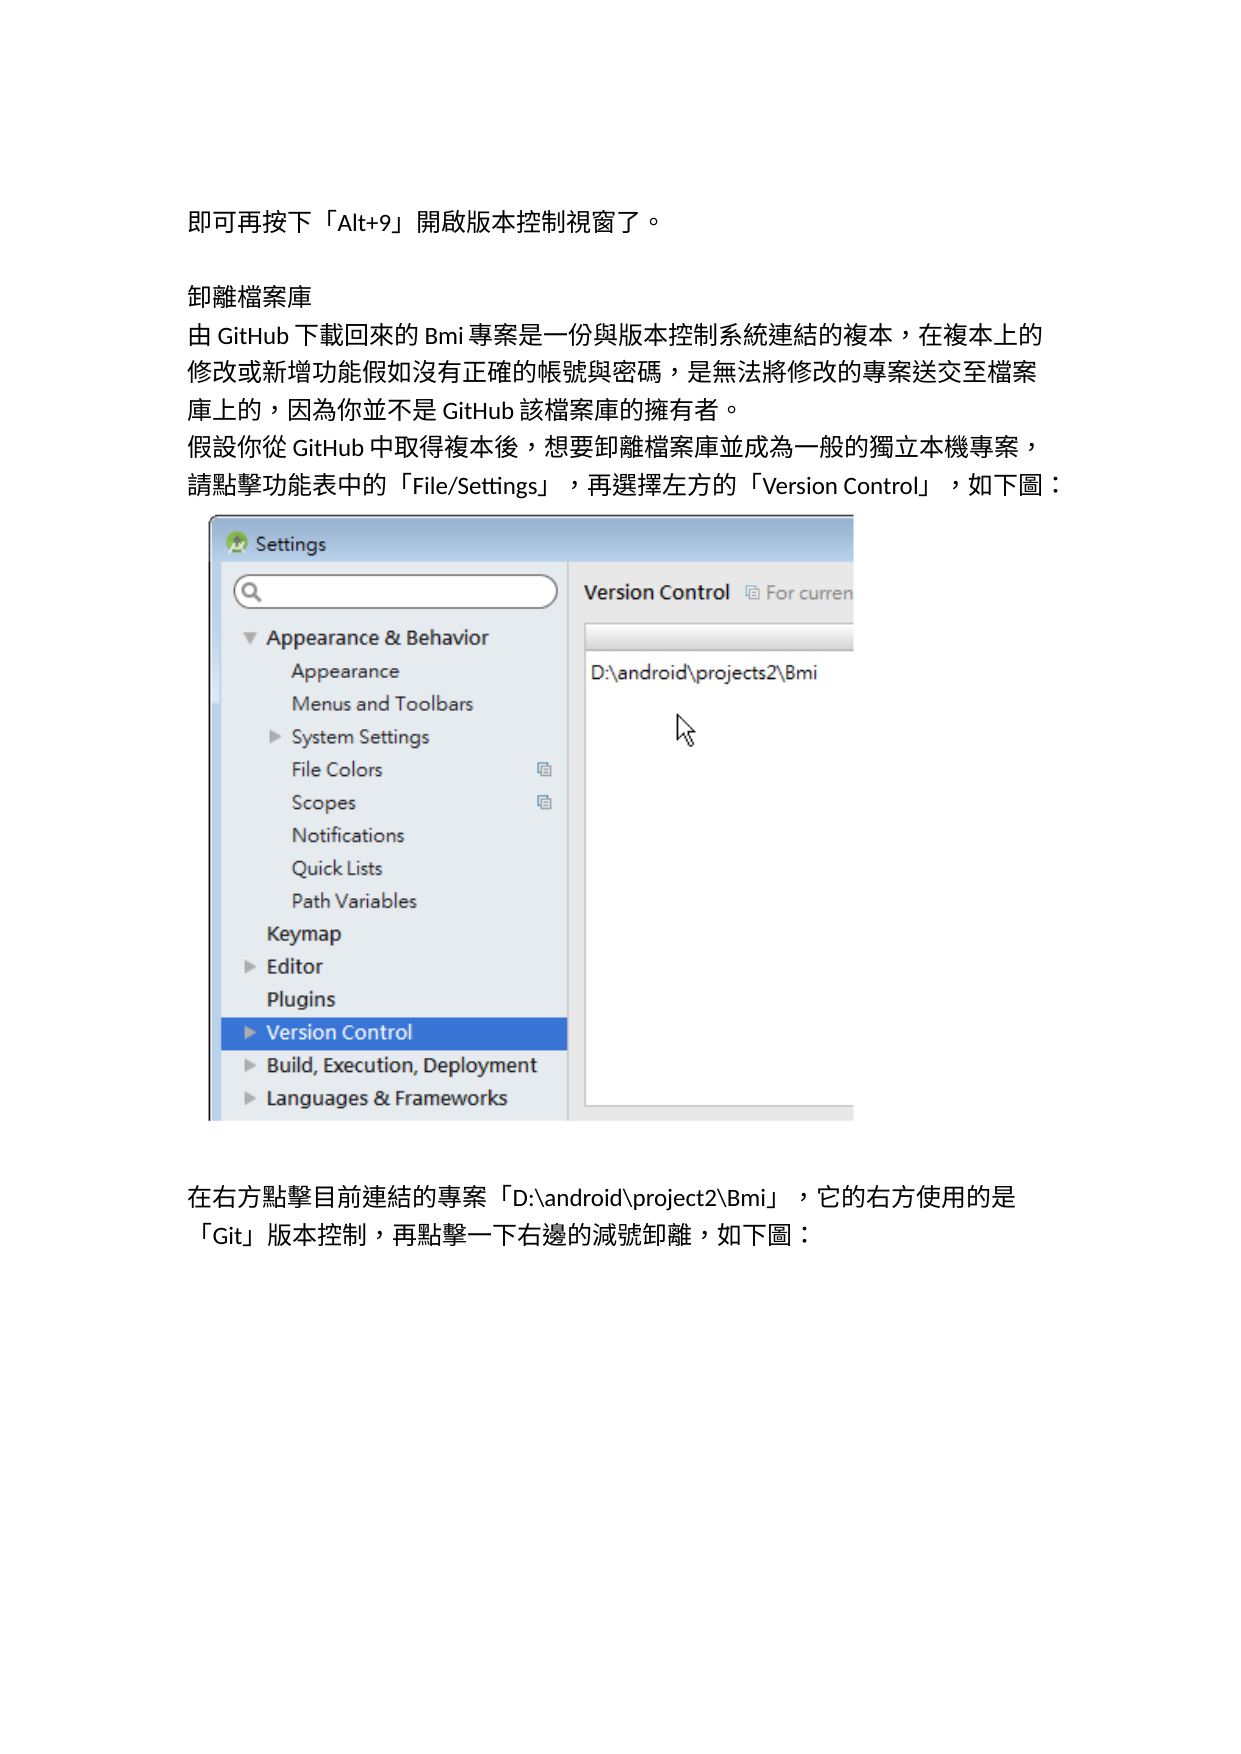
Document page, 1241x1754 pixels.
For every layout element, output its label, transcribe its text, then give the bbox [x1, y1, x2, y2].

text 由GitHub下載回來的Bmi專案是一份與版本控制系統連結的複本，在複本上的修改或新增功能假如沒有正確的帳號與密碼，是無法將修改的專案送交至檔案庫上的，因為你並不是GitHub該檔案庫的擁有者。 [187, 314, 1053, 427]
text 在右方點擊目前連結的專案「D:\android\project2\Bmi」，它的右方使用的是「Git」版本控制，再點擊一下右邊的減號卸離，如下圖： [187, 1177, 1053, 1252]
text 卸離檔案庫 [187, 277, 1053, 314]
picture [187, 502, 989, 1154]
text 即可再按下「Alt+9」開啟版本控制視窗了。 [187, 202, 1053, 239]
text 假設你從GitHub中取得複本後，想要卸離檔案庫並成為一般的獨立本機專案，請點擊功能表中的「File/Settings」，再選擇左方的「Version Control」，如下圖： [187, 427, 1053, 502]
